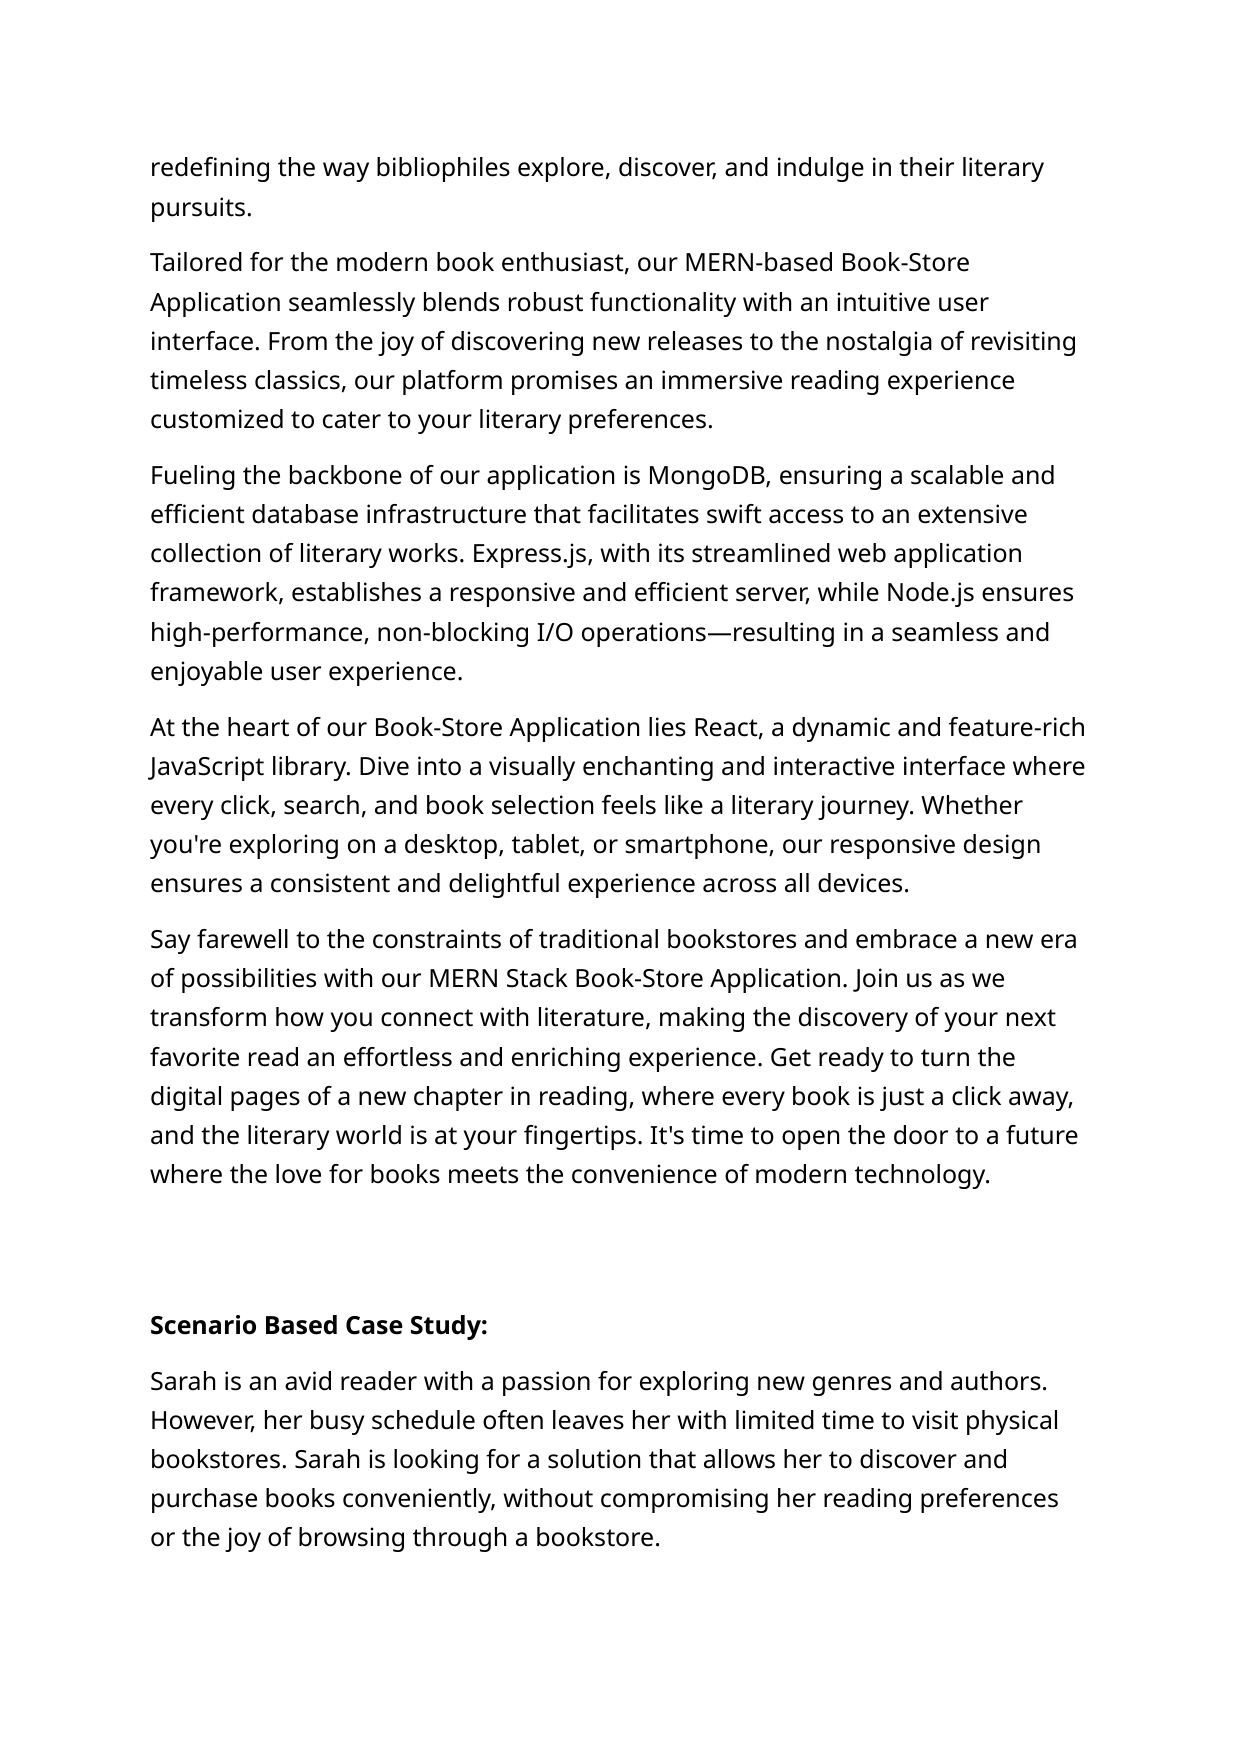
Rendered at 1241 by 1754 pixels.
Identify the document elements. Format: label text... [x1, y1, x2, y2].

text At the heart of our Book-Store Application lies React, a dynamic and feature-rich JavaScript library. Dive into a visually enchanting and interactive interface where every click, search, and book selection feels like a literary journey. Whether you're exploring on a desktop, tablet, or smartphone, our responsive design ensures a consistent and delightful experience across all devices. [150, 709, 1090, 900]
text Fueling the backbone of our application is MongoDB, ensuring a scalable and efficient database infrastructure that facilitates swift access to an extensive collection of literary works. Express.js, with its streamlined web application framework, establishes a responsive and efficient server, while Node.js ensures high-performance, non-blocking I/O operations—resulting in a seamless and enjoyable user experience. [150, 457, 1090, 687]
text Sarah is an avid reader with a passion for exploring new genres and authors. However, her busy schedule often leaves her with limited time to visit physical bookstores. Sarah is looking for a solution that allows her to discover and purchase books conveniently, without compromising her reading preferences or the joy of browsing through a bookstore. [150, 1363, 1090, 1554]
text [150, 150, 1090, 223]
text Scenario Based Case Study: [150, 1307, 1090, 1342]
text Tailored for the modern book enthusiast, our MERN-based Book-Store Application seamlessly blends robust functionality with an intuitive user interface. From the joy of discovering new releases to the nostalgia of revisiting timeless classics, our platform promises an immersive reading experience customized to cater to your literary preferences. [150, 245, 1090, 436]
text Say farewell to the constraints of traditional bookstores and embrace a new era of possibilities with our MERN Stack Book-Store Application. Join us as we transform how you connect with literature, making the discovery of your next favorite read an effortless and enriching experience. Get ready to turn the digital pages of a new chapter in reading, where every book is just a click away, and the literary world is at your fingertips. It's time to open the door to a future where the love for books meets the convenience of modern technology. [150, 922, 1090, 1191]
